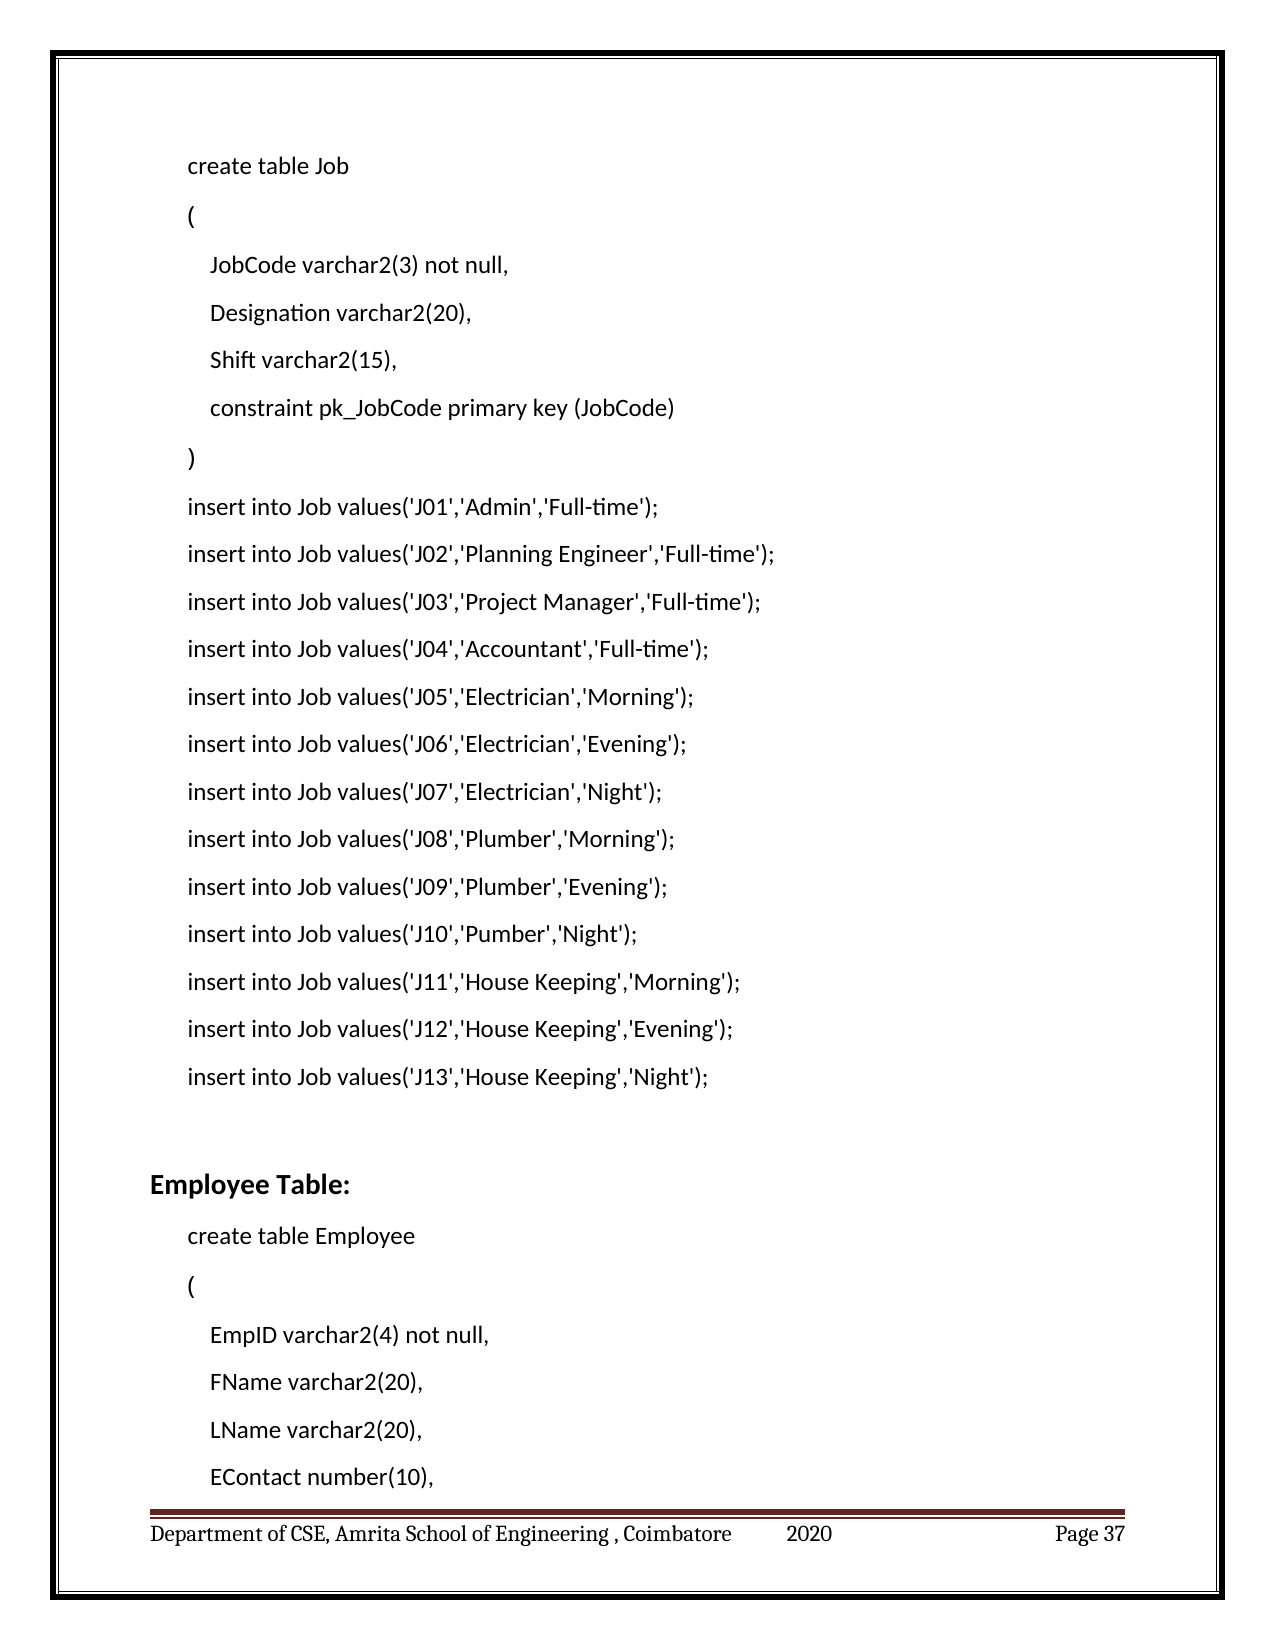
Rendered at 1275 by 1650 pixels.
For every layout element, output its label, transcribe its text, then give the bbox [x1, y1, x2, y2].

text EContact number(10), [187, 1462, 1125, 1492]
text Employee Table: [150, 1166, 1125, 1202]
text ( [187, 1267, 1125, 1301]
text insert into Job values('J10','Pumber','Night'); [187, 918, 1125, 949]
text insert into Job values('J02','Planning Engineer','Full-time'); [187, 538, 1125, 569]
text ( [187, 197, 1125, 232]
text insert into Job values('J05','Electrician','Morning'); [187, 681, 1125, 711]
text insert into Job values('J11','House Keeping','Morning'); [187, 966, 1125, 996]
text insert into Job values('J04','Accountant','Full-time'); [187, 633, 1125, 664]
text EmpID varchar2(4) not null, [187, 1319, 1125, 1349]
text FName varchar2(20), [187, 1367, 1125, 1397]
text insert into Job values('J13','House Keeping','Night'); [187, 1061, 1125, 1091]
text Shift varchar2(15), [187, 344, 1125, 375]
text constraint pk_JobCode primary key (JobCode) [187, 392, 1125, 422]
text ) [187, 439, 1125, 473]
text create table Employee [187, 1220, 1125, 1250]
text Designation varchar2(20), [187, 297, 1125, 327]
text insert into Job values('J12','House Keeping','Evening'); [187, 1013, 1125, 1044]
text insert into Job values('J06','Electrician','Evening'); [187, 728, 1125, 759]
text LName varchar2(20), [187, 1414, 1125, 1444]
text insert into Job values('J08','Plumber','Morning'); [187, 823, 1125, 854]
text create table Job [187, 150, 1125, 181]
text insert into Job values('J07','Electrician','Night'); [187, 776, 1125, 806]
text insert into Job values('J03','Project Manager','Full-time'); [187, 586, 1125, 616]
text JobCode varchar2(3) not null, [187, 249, 1125, 280]
text insert into Job values('J01','Admin','Full-time'); [187, 491, 1125, 521]
text insert into Job values('J09','Plumber','Evening'); [187, 871, 1125, 901]
